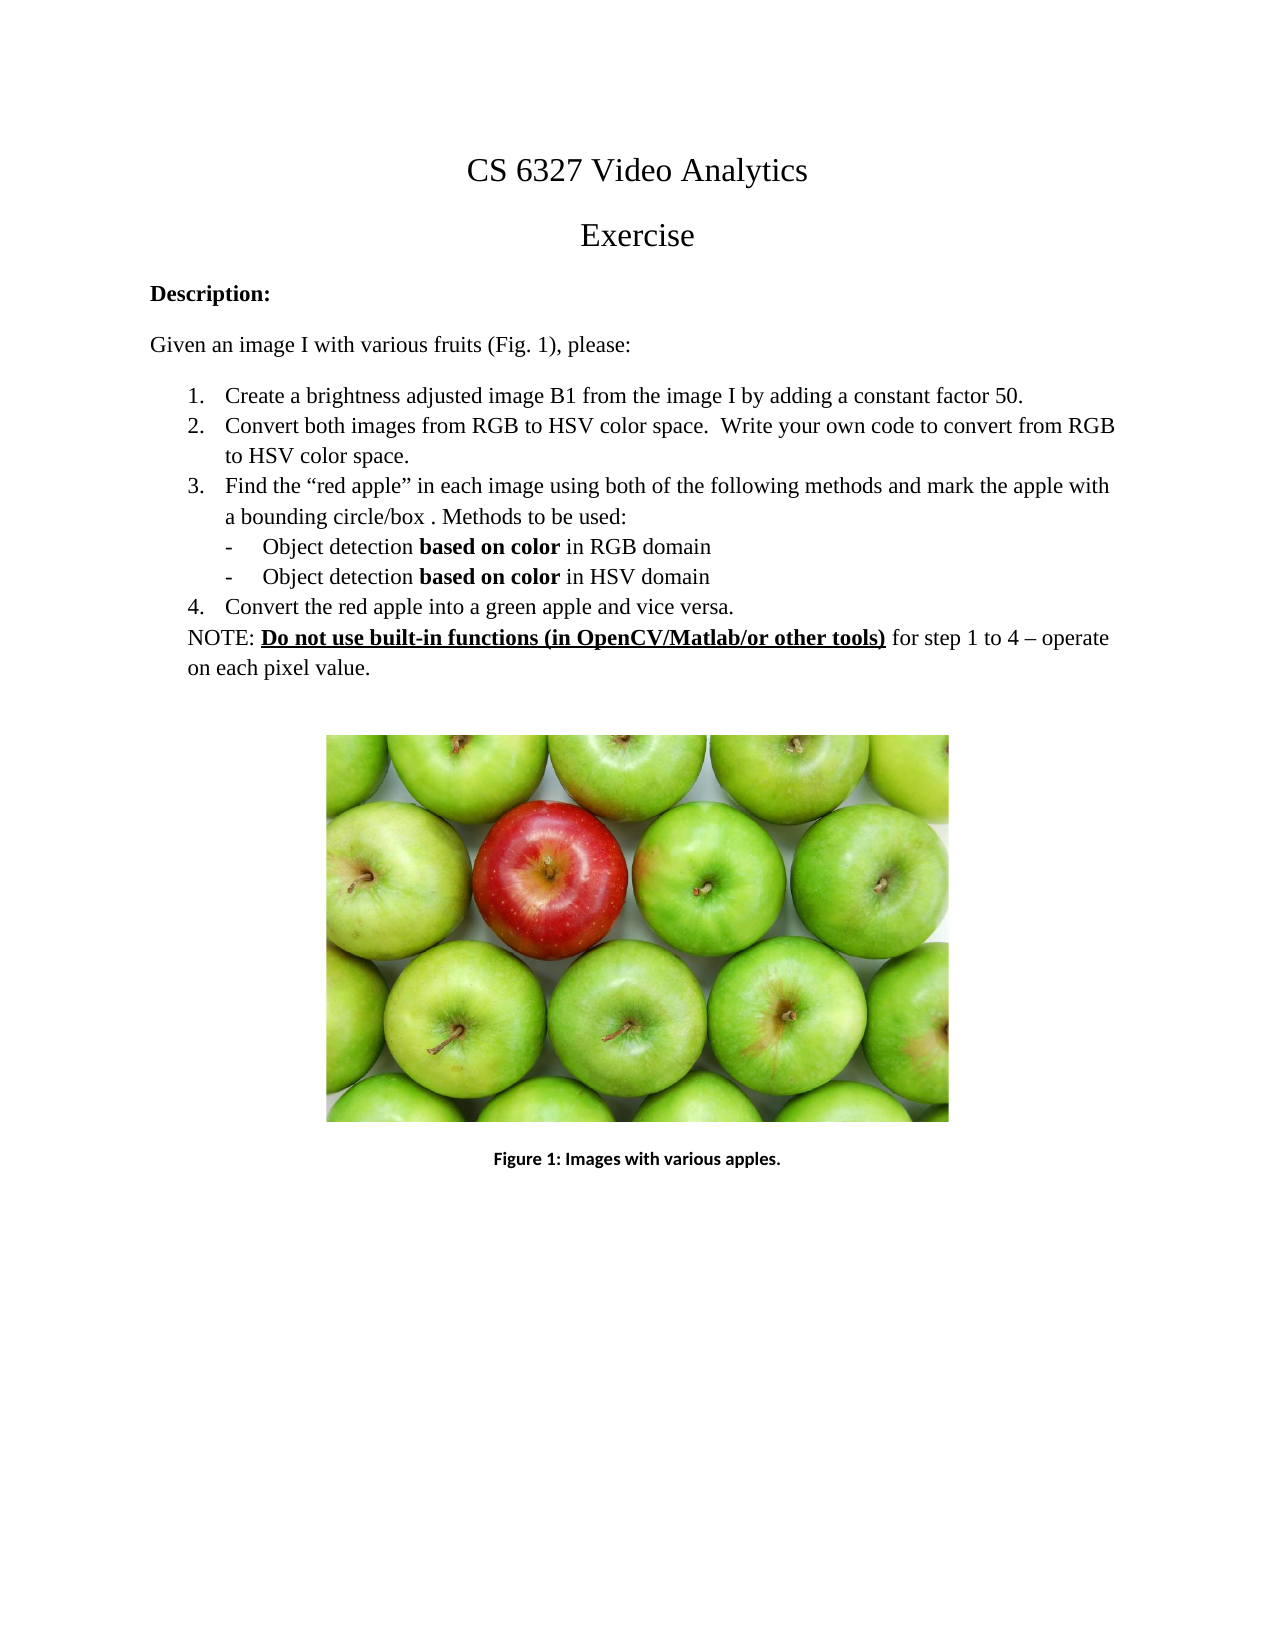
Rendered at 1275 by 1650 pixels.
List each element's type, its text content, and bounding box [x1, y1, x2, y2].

list Object detection based on color in HSV domain [225, 563, 1125, 589]
list Convert both images from RGB to HSV color space. Write your own code to convert from RGB to HSV color space. [187, 412, 1125, 469]
text NOTE: Do not use built-in functions (in OpenCV/Matlab/or other tools) for step 1 to 4 – operate on each pixel value. [187, 623, 1125, 680]
list Find the “red apple” in each image using both of the following methods and mark the apple with a bounding circle/box . Methods to be used: [187, 472, 1125, 529]
list Create a brightness adjusted image B1 from the image I by adding a constant factor 50. [187, 382, 1125, 408]
text CS 6327 Video Analytics [150, 150, 1125, 188]
text Given an image I with various fruits (Fig. 1), please: [150, 331, 1125, 357]
text Exercise [150, 215, 1125, 253]
text Description: [150, 280, 1125, 306]
list Object detection based on color in RGB domain [225, 533, 1125, 559]
text Figure 1: Images with various apples. [150, 1147, 1125, 1170]
picture [326, 735, 949, 1122]
list Convert the red apple into a green apple and vice versa. [187, 593, 1125, 620]
